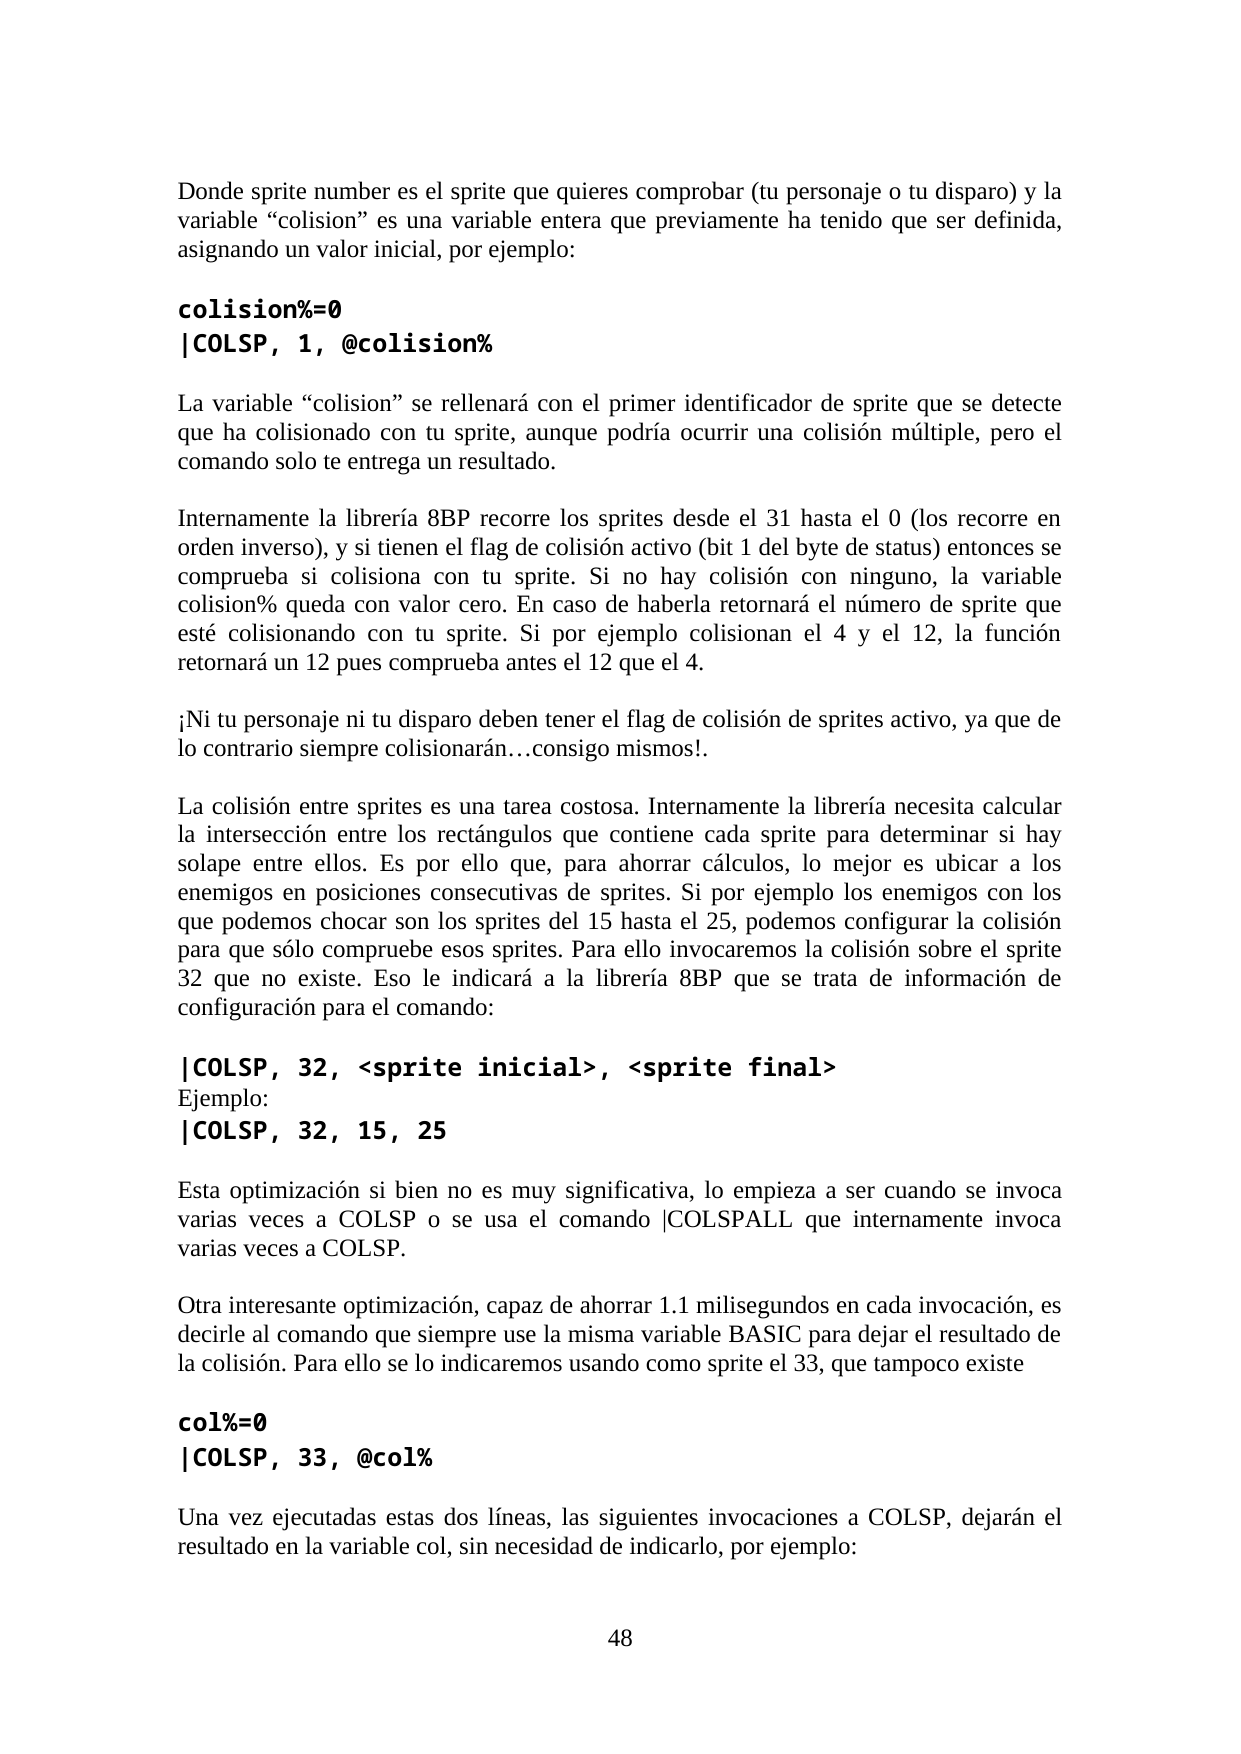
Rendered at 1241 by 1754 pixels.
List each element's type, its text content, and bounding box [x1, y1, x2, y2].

text |COLSP, 32, <sprite inicial>, <sprite final> [177, 1049, 1063, 1083]
text Esta optimización si bien no es muy significativa, lo empieza a ser cuando se invoca varias veces a COLSP o se usa el comando |COLSPALL que internamente invoca varias veces a COLSP. [177, 1175, 1063, 1261]
text Internamente la librería 8BP recorre los sprites desde el 31 hasta el 0 (los recorre en orden inverso), y si tienen el flag de colisión activo (bit 1 del byte de status) entonces se comprueba si colisiona con tu sprite. Si no hay colisión con ninguno, la variable colision% queda con valor cero. En caso de haberla retornará el número de sprite que esté colisionando con tu sprite. Si por ejemplo colisionan el 4 y el 12, la función retornará un 12 pues comprueba antes el 12 que el 4. [177, 503, 1063, 676]
text La variable “colision” se rellenará con el primer identificador de sprite que se detecte que ha colisionado con tu sprite, aunque podría ocurrir una colisión múltiple, pero el comando solo te entrega un resultado. [177, 388, 1063, 474]
text |COLSP, 32, 15, 25 [177, 1112, 1063, 1146]
text colision%=0 [177, 291, 1063, 325]
text Ejemplo: [177, 1083, 1063, 1112]
text |COLSP, 1, @colision% [177, 325, 1063, 359]
text |COLSP, 33, @col% [177, 1439, 1063, 1473]
text ¡Ni tu personaje ni tu disparo deben tener el flag de colisión de sprites activo, ya que de lo contrario siempre colisionarán…consigo mismos!. [177, 704, 1063, 762]
text col%=0 [177, 1405, 1063, 1439]
text Otra interesante optimización, capaz de ahorrar 1.1 milisegundos en cada invocación, es decirle al comando que siempre use la misma variable BASIC para dejar el resultado de la colisión. Para ello se lo indicaremos usando como sprite el 33, que tampoco existe [177, 1290, 1063, 1376]
text Una vez ejecutadas estas dos líneas, las siguientes invocaciones a COLSP, dejarán el resultado en la variable col, sin necesidad de indicarlo, por ejemplo: [177, 1502, 1063, 1559]
text Donde sprite number es el sprite que quieres comprobar (tu personaje o tu disparo) y la variable “colision” es una variable entera que previamente ha tenido que ser definida, asignando un valor inicial, por ejemplo: [177, 176, 1063, 263]
text La colisión entre sprites es una tarea costosa. Internamente la librería necesita calcular la intersección entre los rectángulos que contiene cada sprite para determinar si hay solape entre ellos. Es por ello que, para ahorrar cálculos, lo mejor es ubicar a los enemigos en posiciones consecutivas de sprites. Si por ejemplo los enemigos con los que podemos chocar son los sprites del 15 hasta el 25, podemos configurar la colisión para que sólo compruebe esos sprites. Para ello invocaremos la colisión sobre el sprite 32 que no existe. Eso le indicará a la librería 8BP que se trata de información de configuración para el comando: [177, 791, 1063, 1021]
